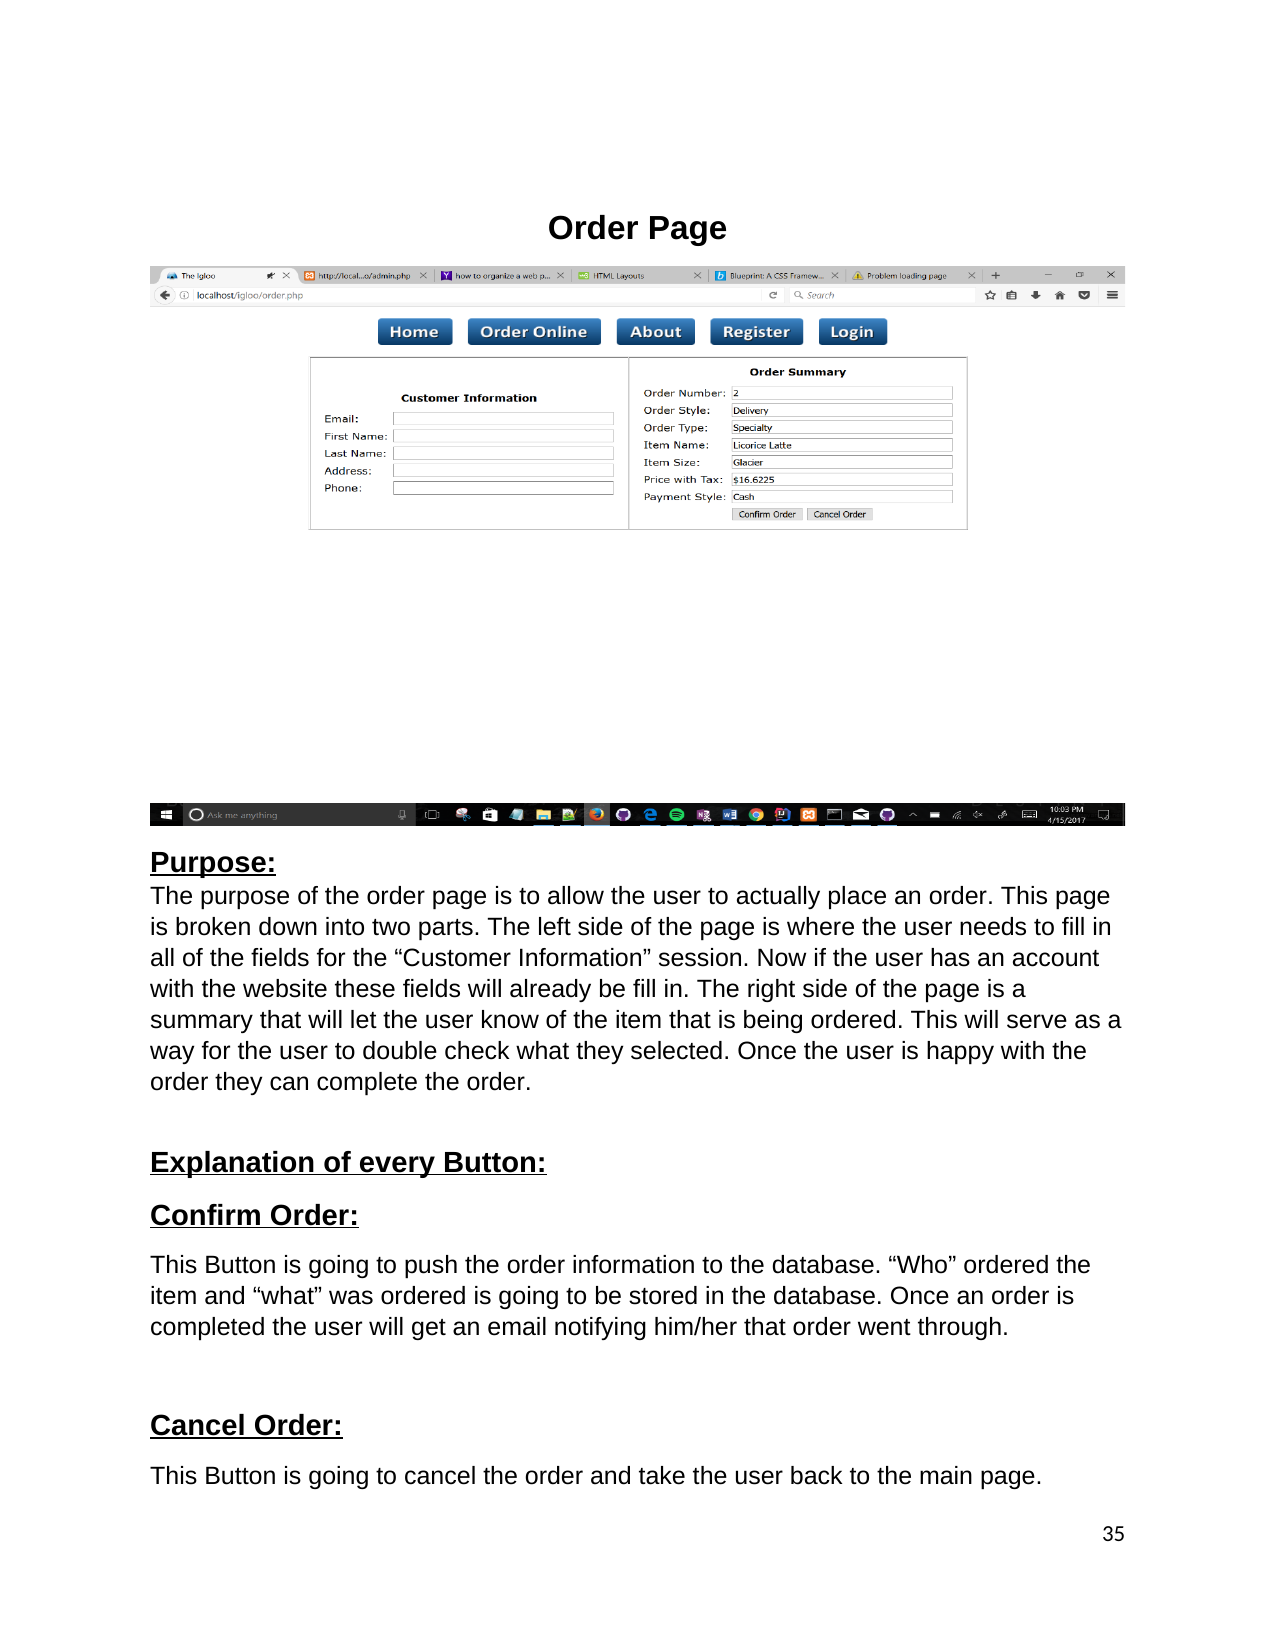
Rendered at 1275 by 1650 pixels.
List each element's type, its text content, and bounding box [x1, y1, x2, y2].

text Cancel Order: [150, 1408, 1125, 1441]
text Confirm Order: [150, 1197, 1125, 1231]
picture [150, 266, 1125, 826]
text Order Page [150, 208, 1125, 247]
text Explanation of every Button: [150, 1145, 1125, 1178]
text This Button is going to push the order information to the database. “Who” ordered the item and “what” was ordered is going to be stored in the database. Once an order is completed the user will get an email notifying him/her that order went through. [150, 1250, 1125, 1341]
text This Button is going to cancel the order and take the user back to the main page. [150, 1461, 1125, 1489]
text Purpose: The purpose of the order page is to allow the user to actually place an order. This page is broken down into two parts. The left side of the page is where the user needs to fill in all of the fields for the “Customer Information” session. Now if the user has an account with the website these fields will already be fill in. The right side of the page is a summary that will let the user know of the item that is being ordered. This will serve as a way for the user to double check what they selected. Once the user is happy with the order they can complete the order. [150, 845, 1125, 1126]
